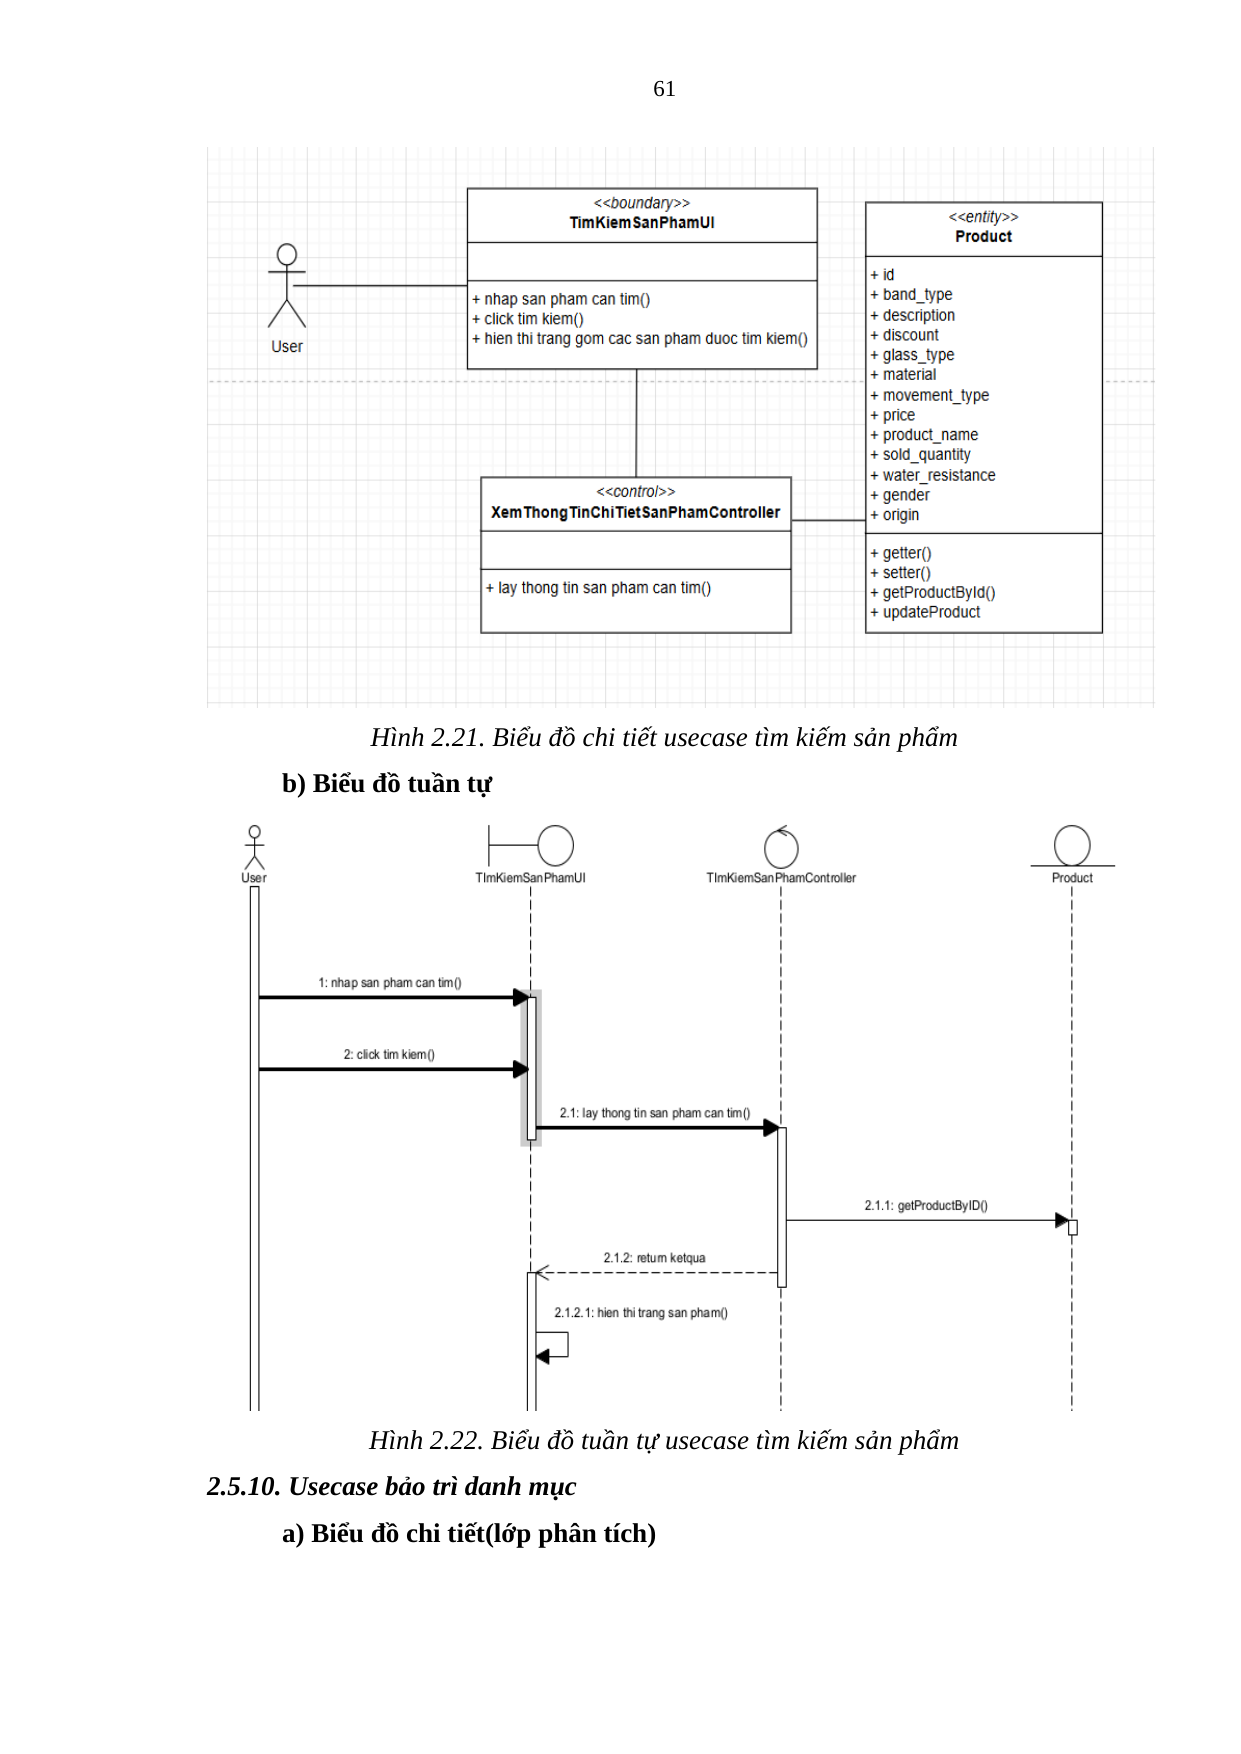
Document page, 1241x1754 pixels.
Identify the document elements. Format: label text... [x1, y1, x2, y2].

text a) Biểu đồ chi tiết(lớp phân tích) [282, 1517, 1122, 1548]
text Hình 2.21. Biểu đồ chi tiết usecase tìm kiếm sản phẩm [207, 721, 1122, 752]
subtitle 2.5.10. Usecase bảo trì danh mục [207, 1470, 1122, 1502]
picture [206, 147, 1156, 708]
picture [206, 814, 1158, 1411]
text Hình 2.22. Biểu đồ tuần tự usecase tìm kiếm sản phẩm [207, 1424, 1122, 1455]
text b) Biểu đồ tuần tự [282, 767, 1122, 798]
